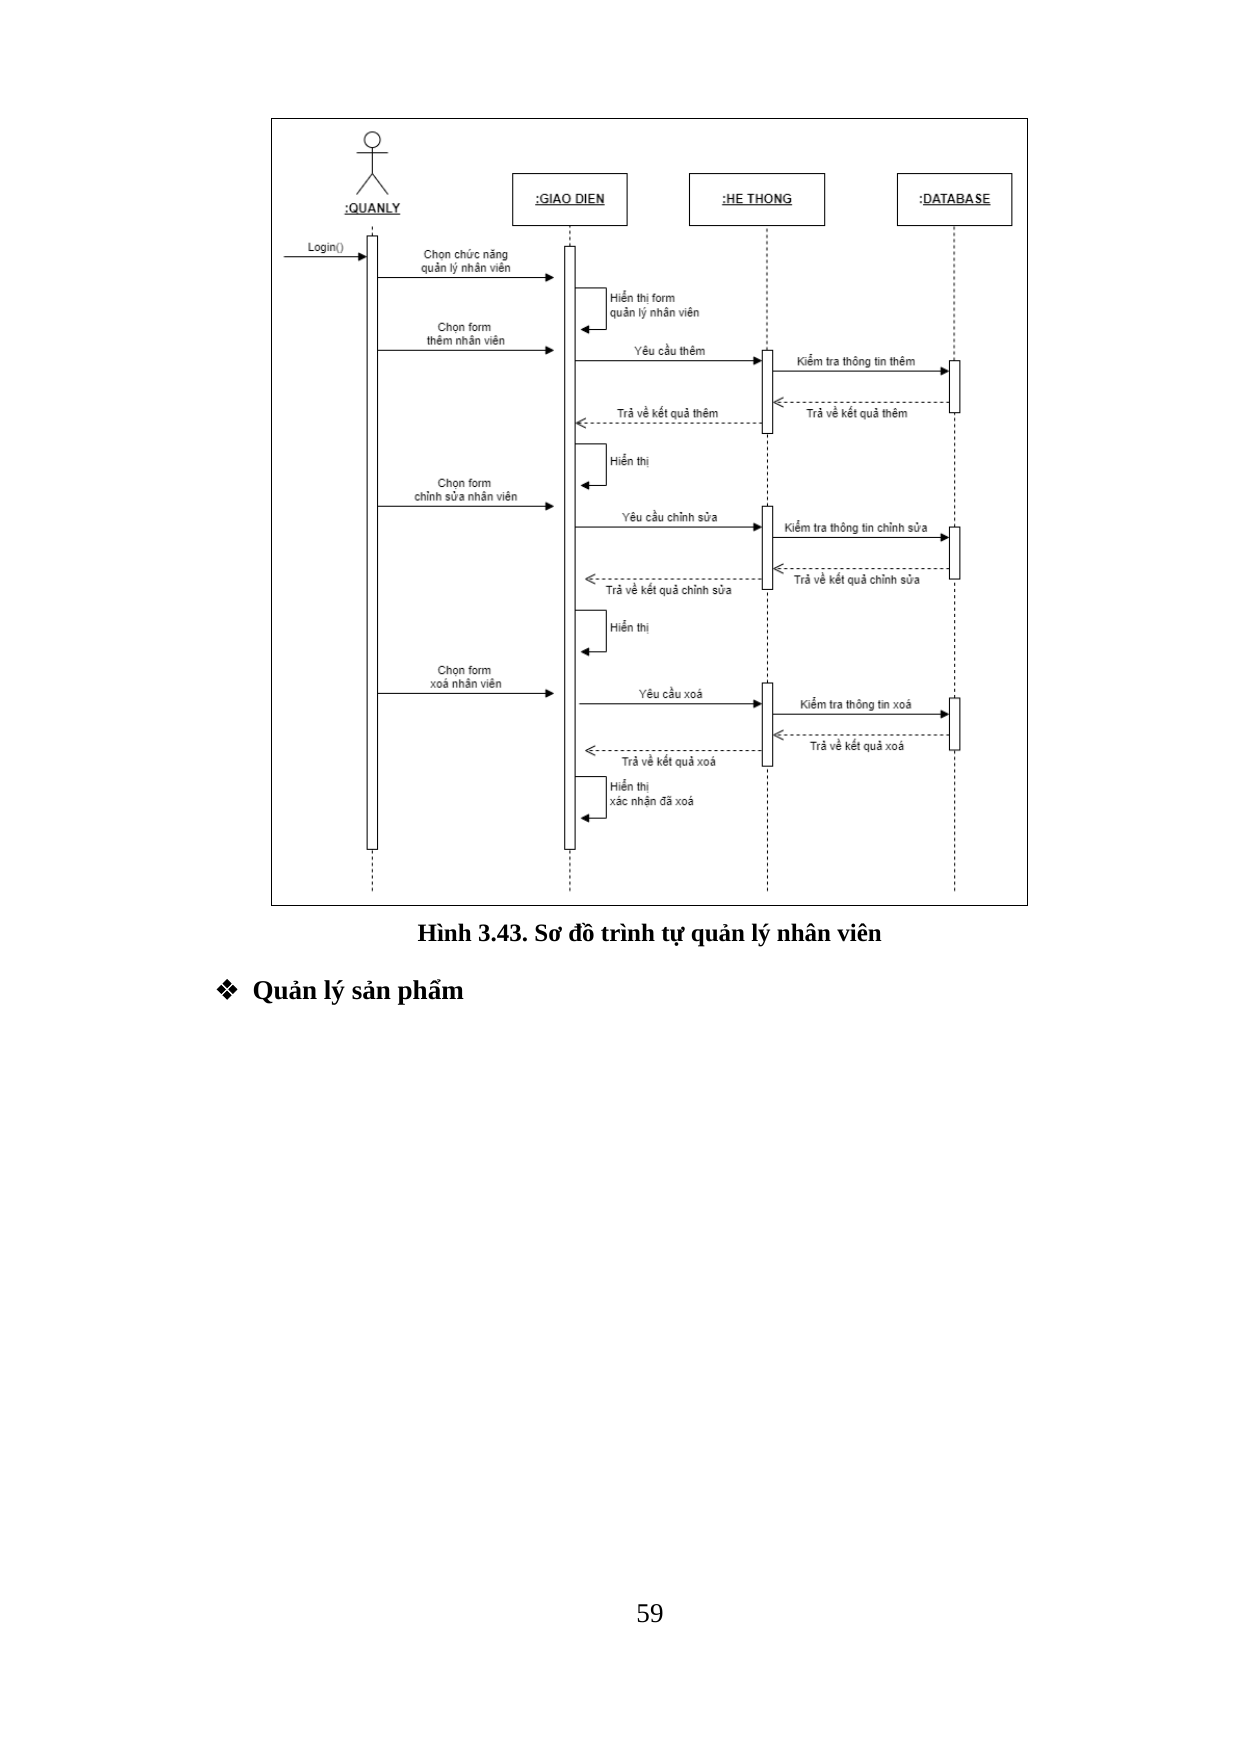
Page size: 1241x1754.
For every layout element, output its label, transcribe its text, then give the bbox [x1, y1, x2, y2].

picture [272, 119, 1027, 905]
list Quản lý sản phẩm [177, 974, 1122, 1005]
